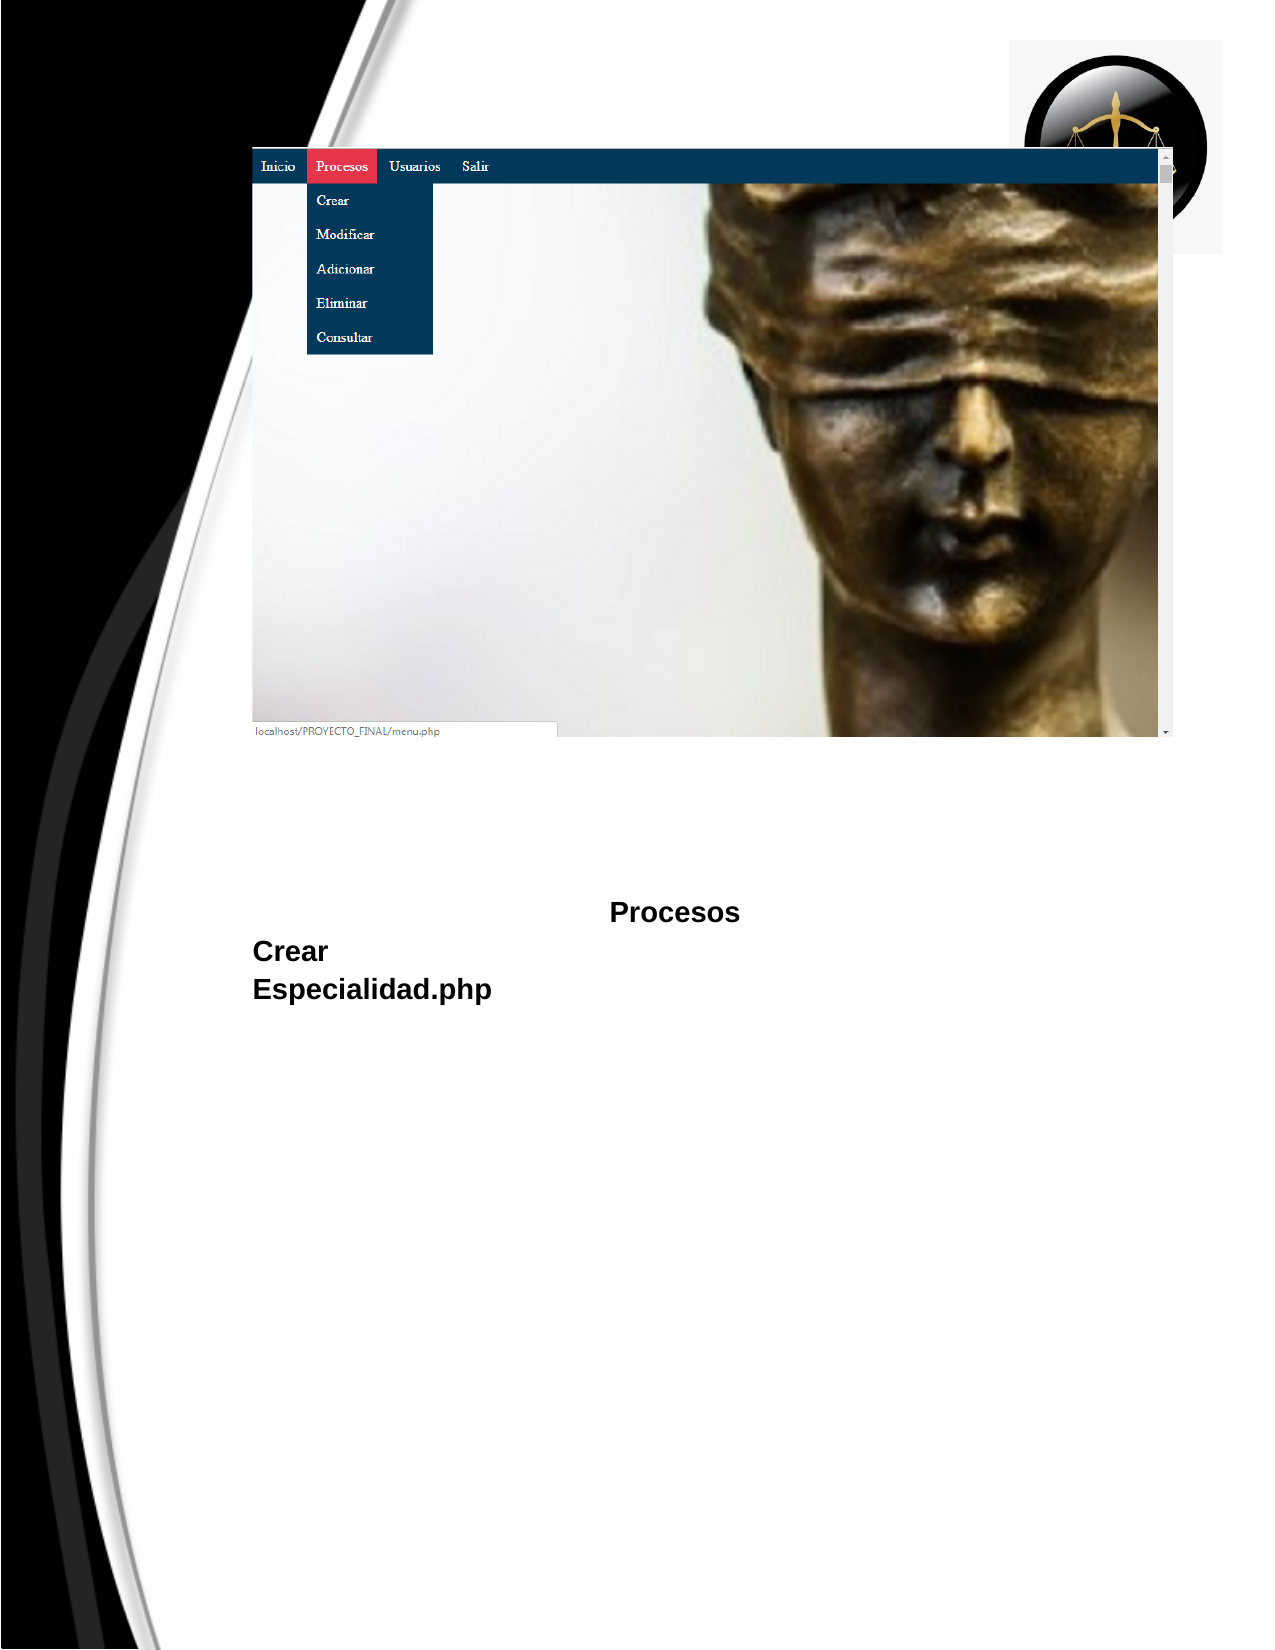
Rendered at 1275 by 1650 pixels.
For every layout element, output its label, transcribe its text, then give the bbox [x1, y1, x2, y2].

list Especialidad.php [252, 972, 1098, 1006]
list Procesos [252, 895, 1098, 929]
list Crear [252, 934, 1098, 967]
picture [3, 0, 1222, 1650]
